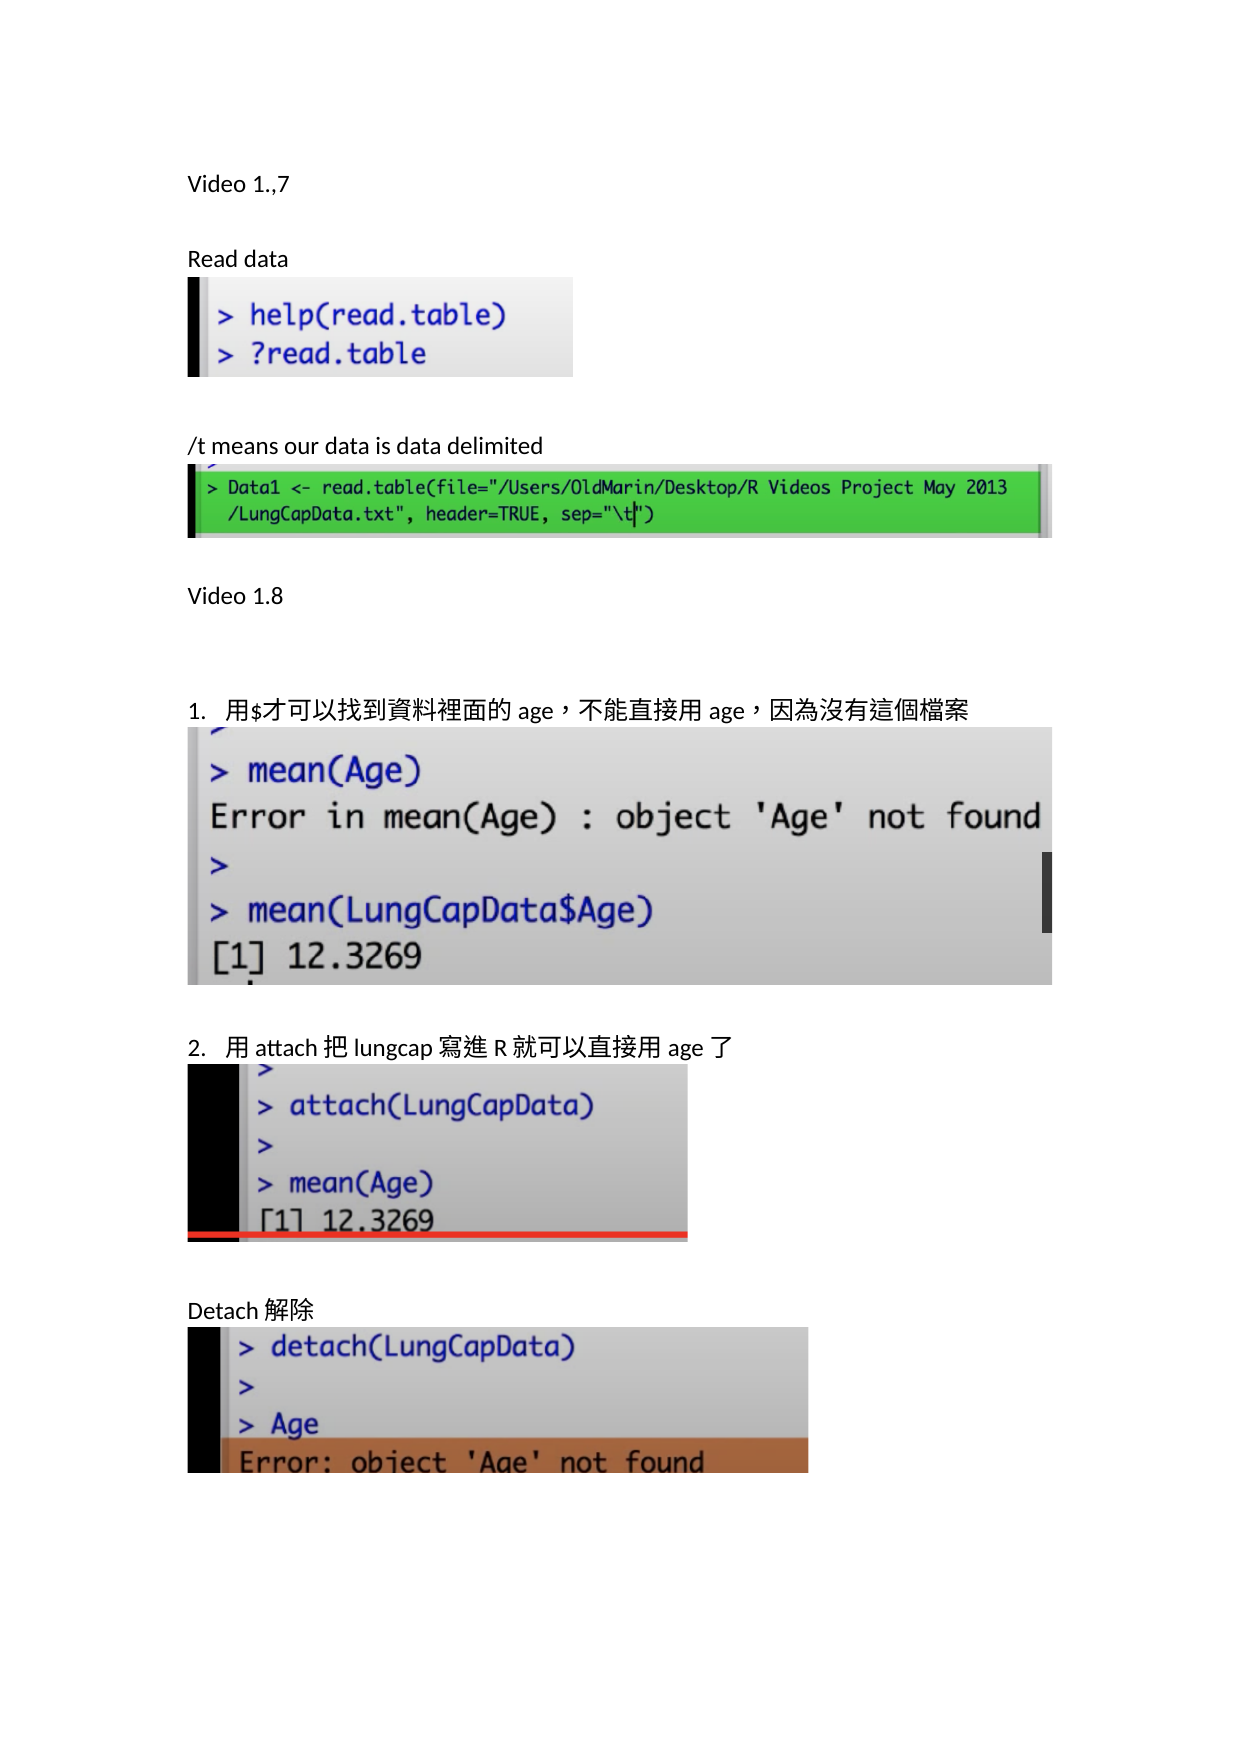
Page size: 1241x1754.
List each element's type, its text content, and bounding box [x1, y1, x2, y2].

list 用$才可以找到資料裡面的age，不能直接用age，因為沒有這個檔案 [187, 689, 1053, 727]
picture [187, 727, 1053, 985]
text Video 1.8 [187, 577, 1053, 614]
picture [187, 1327, 809, 1473]
text Detach 解除 [187, 1289, 1053, 1327]
picture [187, 1064, 688, 1242]
picture [187, 277, 573, 377]
list 用attach 把lungcap 寫進R 就可以直接用age 了 [187, 1027, 1053, 1064]
text /t means our data is data delimited [187, 427, 1053, 464]
text Read data [187, 239, 1053, 277]
text Video 1.,7 [187, 164, 1053, 202]
picture [187, 464, 1053, 538]
